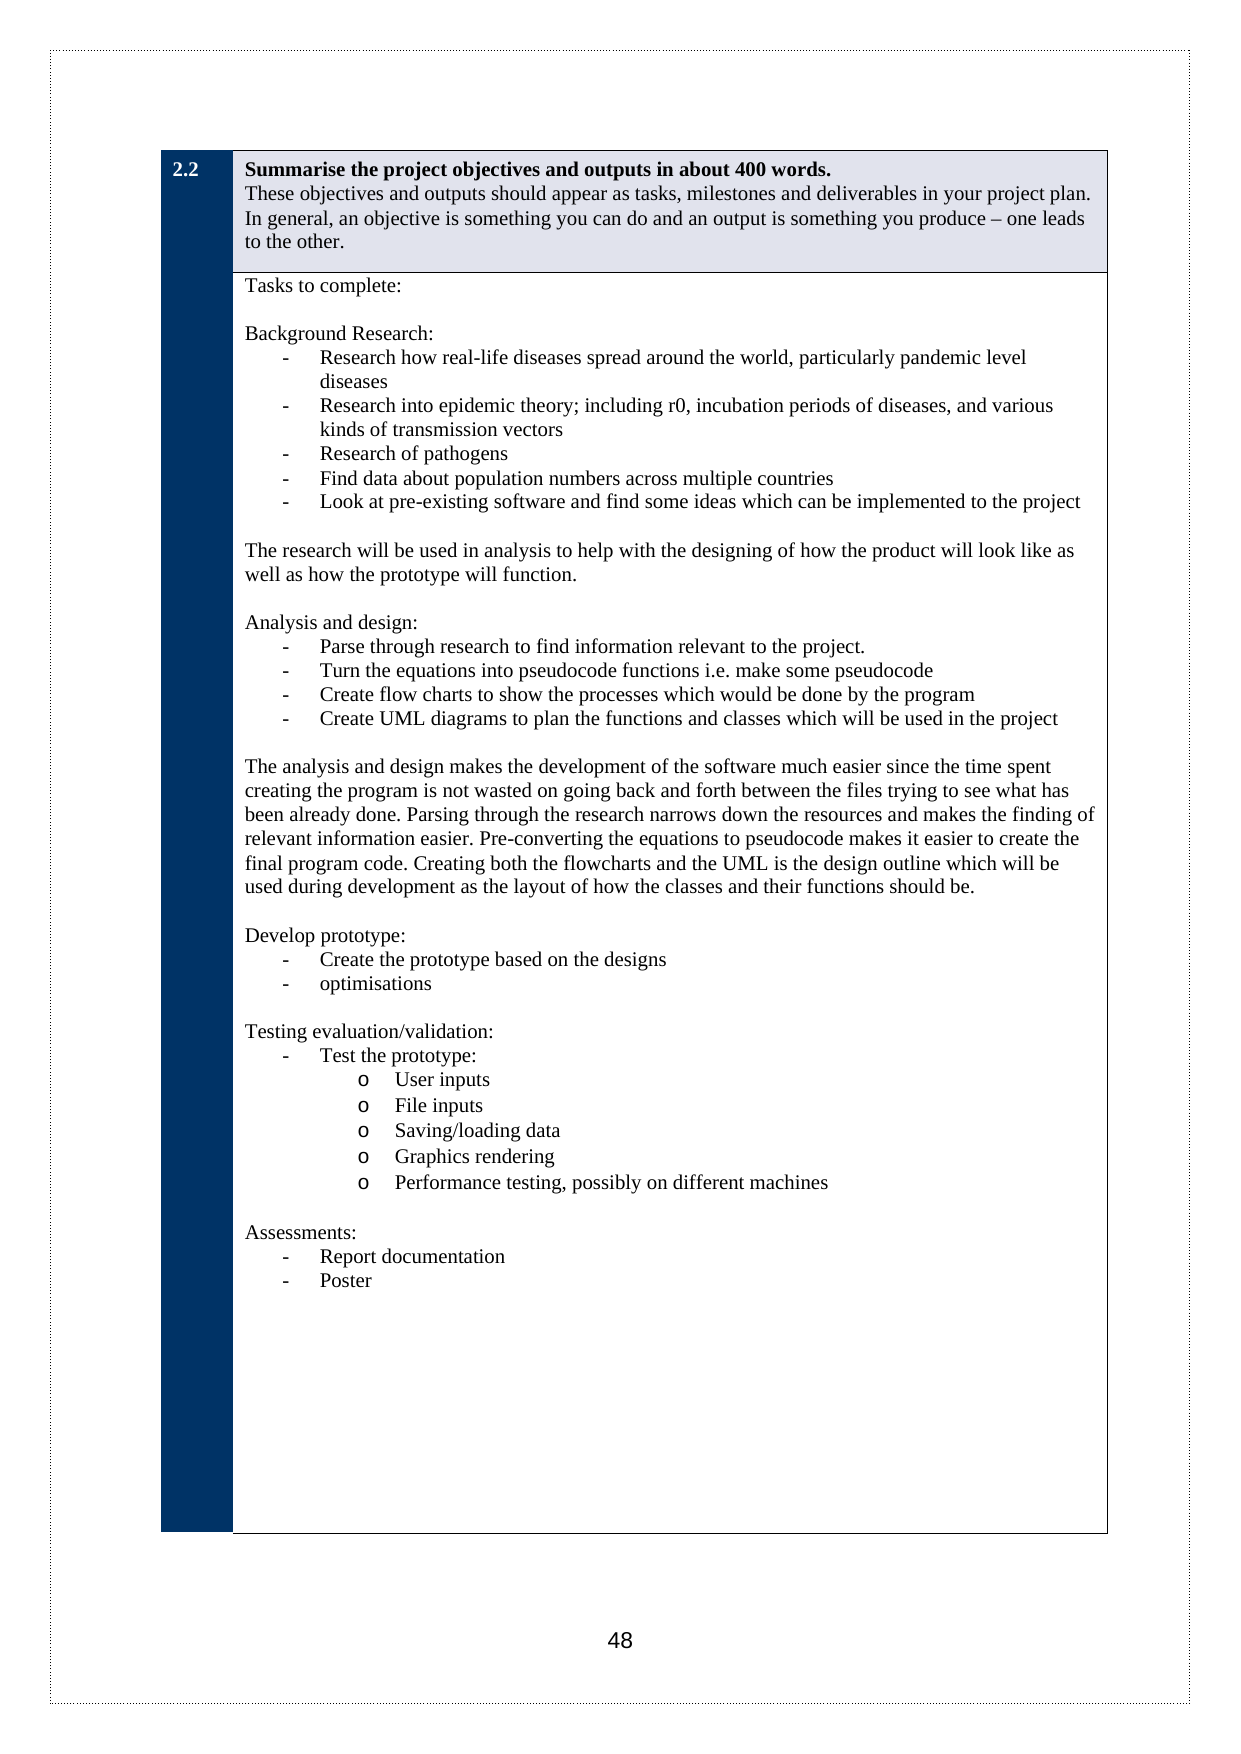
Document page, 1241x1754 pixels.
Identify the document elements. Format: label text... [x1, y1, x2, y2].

table_cell Summarise the project objectives and outputs in about 400 words. These objectives and outputs should appear as tasks, milestones and deliverables in your project plan. In general, an objective is something you can do and an output is something you produce – one leads to the other. [233, 151, 1107, 272]
table_cell [161, 272, 233, 1532]
table_cell 2.2 [161, 150, 233, 272]
table_cell Tasks to complete: Background Research: Research how real-life diseases spread around the world, particularly pandemic level diseases Research into epidemic theory; including r0, incubation periods of diseases, and various kinds of transmission vectors Research of pathogens Find data about population numbers across multiple countries Look at pre-existing software and find some ideas which can be implemented to the project The research will be used in analysis to help with the designing of how the product will look like as well as how the prototype will function. Analysis and design: Parse through research to find information relevant to the project. Turn the equations into pseudocode functions i.e. make some pseudocode Create flow charts to show the processes which would be done by the program Create UML diagrams to plan the functions and classes which will be used in the project The analysis and design makes the development of the software much easier since the time spent creating the program is not wasted on going back and forth between the files trying to see what has been already done. Parsing through the research narrows down the resources and makes the finding of relevant information easier. Pre-converting the equations to pseudocode makes it easier to create the final program code. Creating both the flowcharts and the UML is the design outline which will be used during development as the layout of how the classes and their functions should be. Develop prototype: Create the prototype based on the designs optimisations Testing evaluation/validation: Test the prototype: User inputs File inputs Saving/loading data Graphics rendering Performance testing, possibly on different machines Assessments: Report documentation Poster [233, 273, 1107, 1532]
